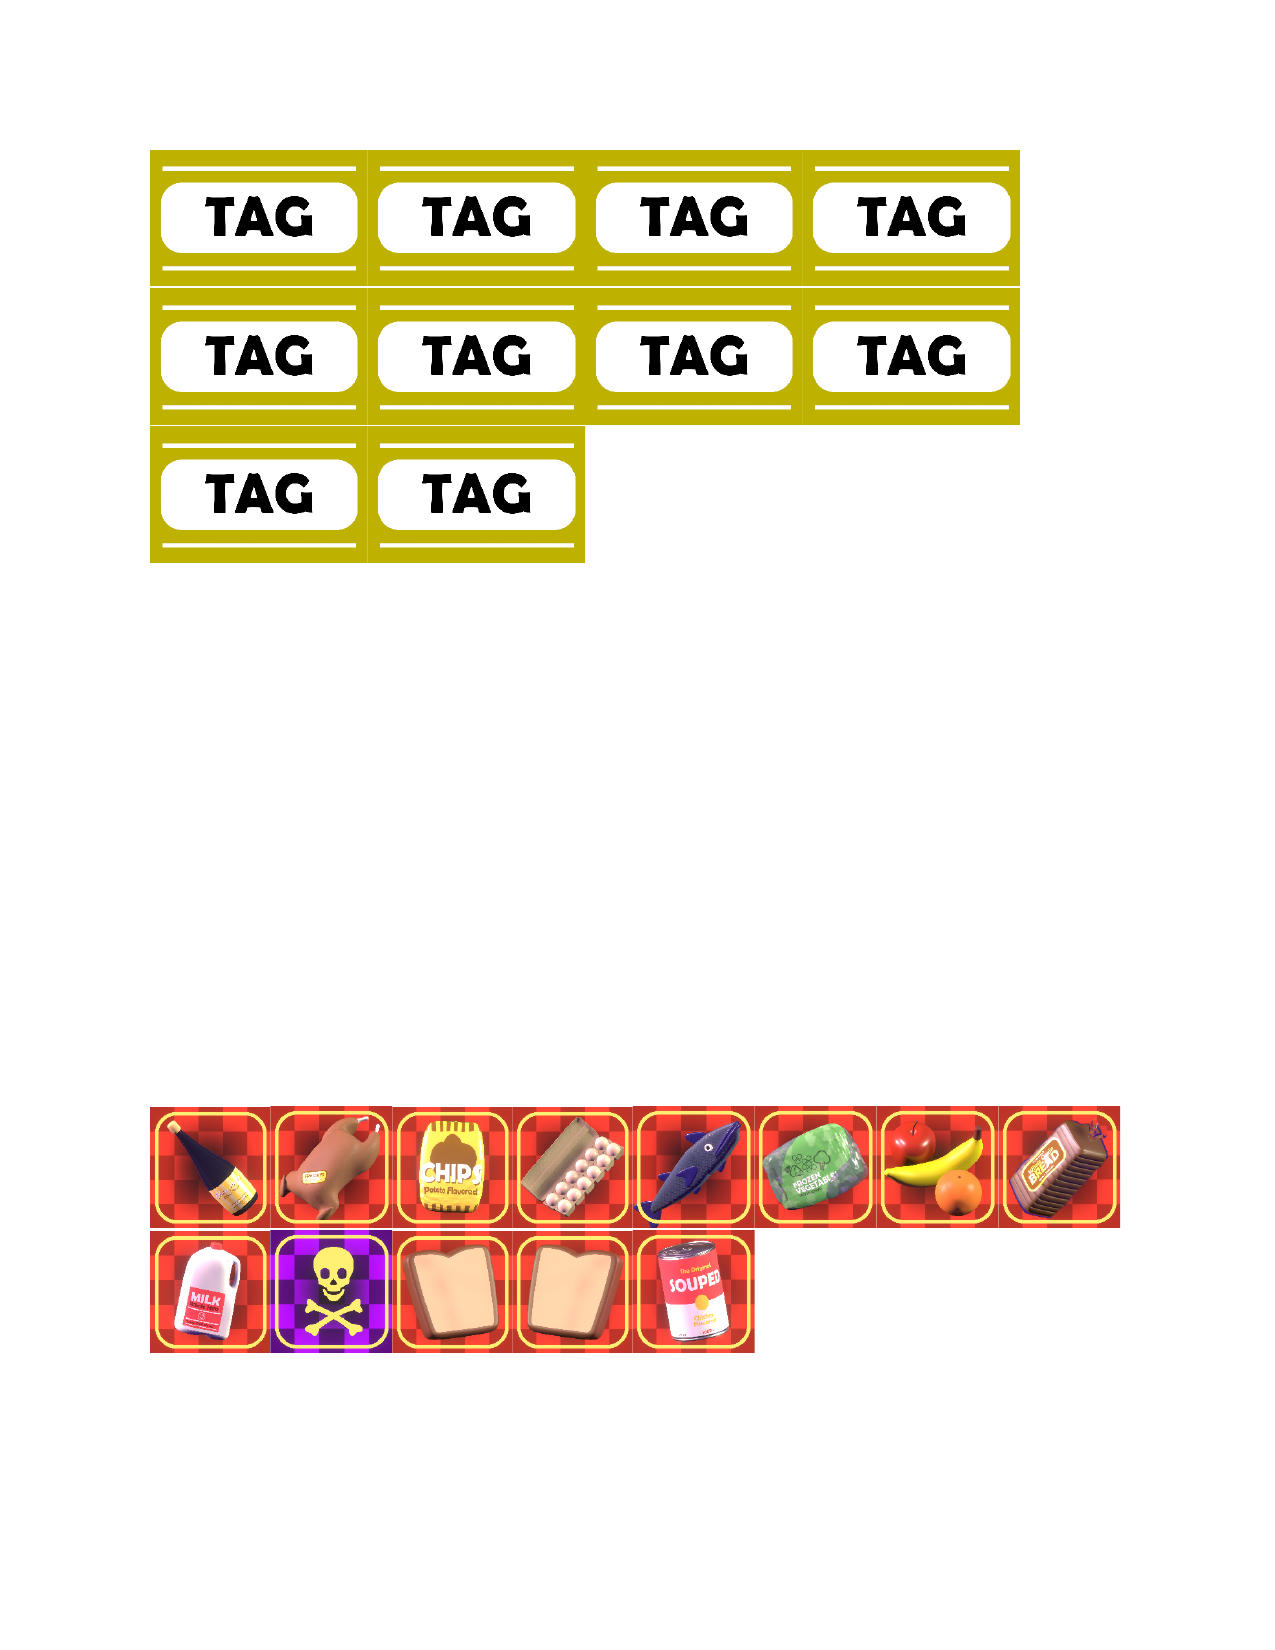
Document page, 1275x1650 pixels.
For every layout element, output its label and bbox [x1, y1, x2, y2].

picture [150, 1230, 755, 1353]
picture [150, 150, 1020, 286]
picture [150, 288, 1020, 425]
picture [150, 1106, 1121, 1228]
picture [150, 426, 586, 563]
